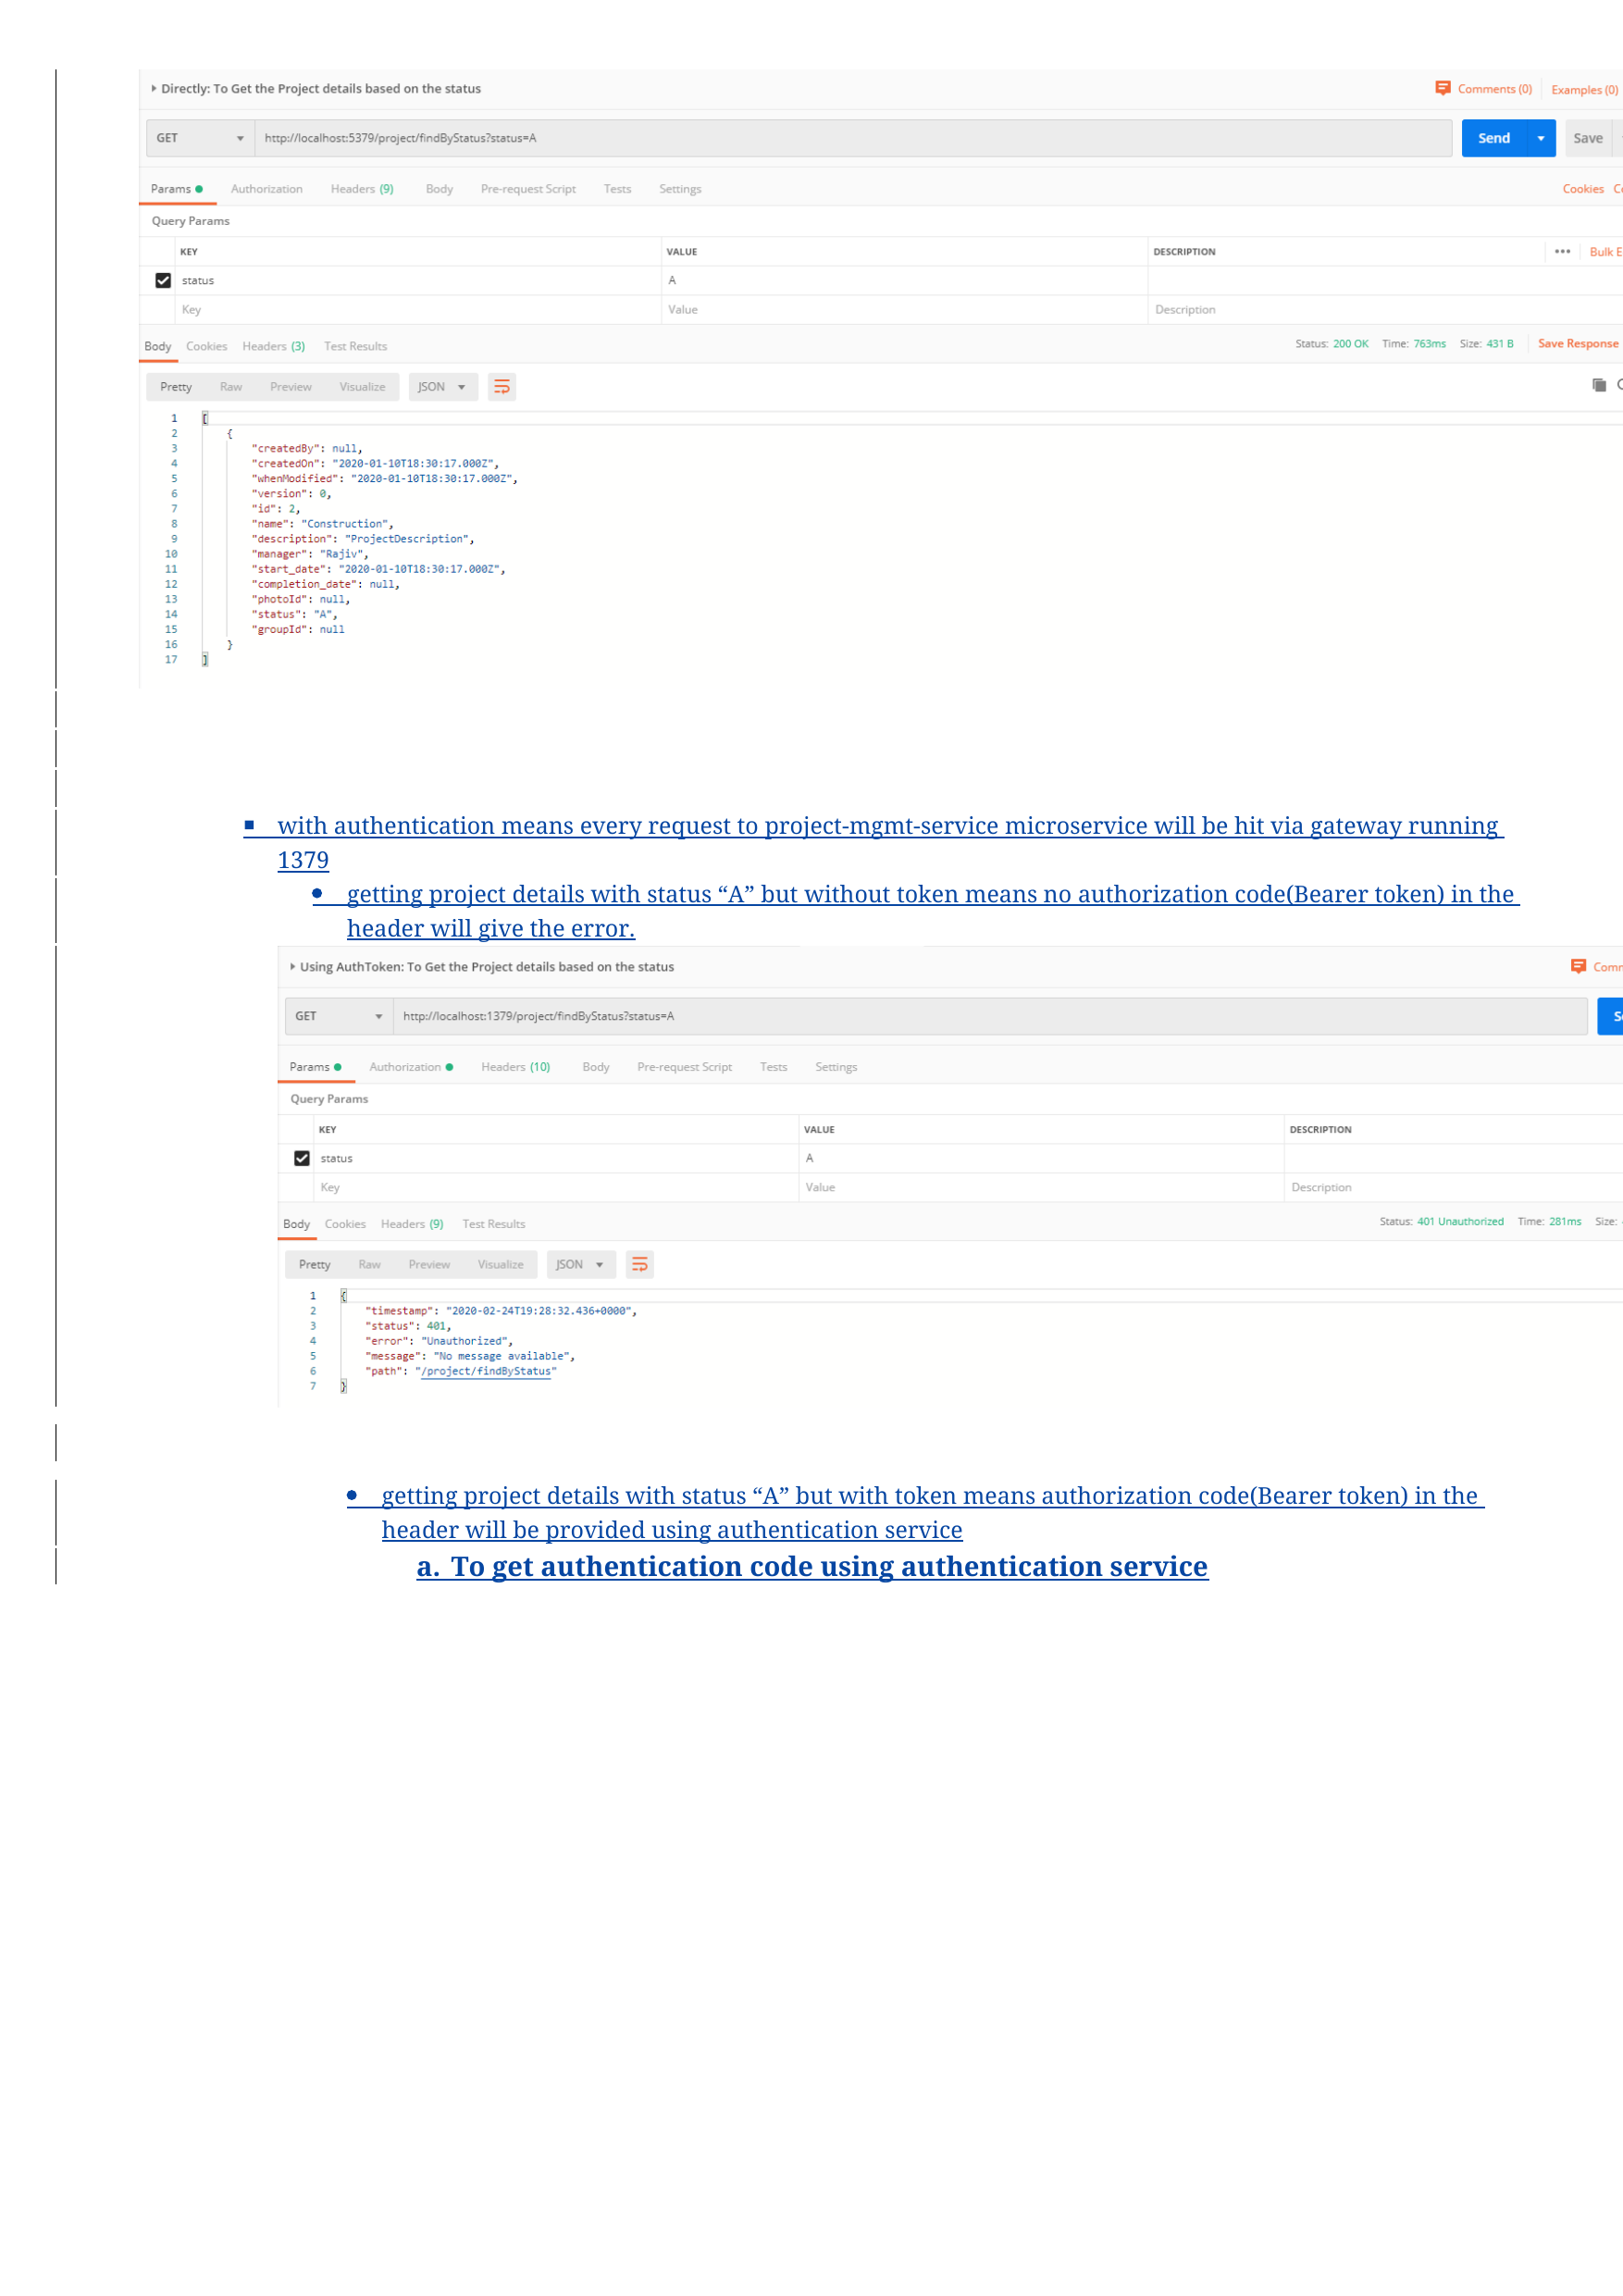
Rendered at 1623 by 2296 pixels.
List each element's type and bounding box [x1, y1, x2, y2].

picture [278, 946, 1623, 1408]
picture [139, 69, 1623, 689]
